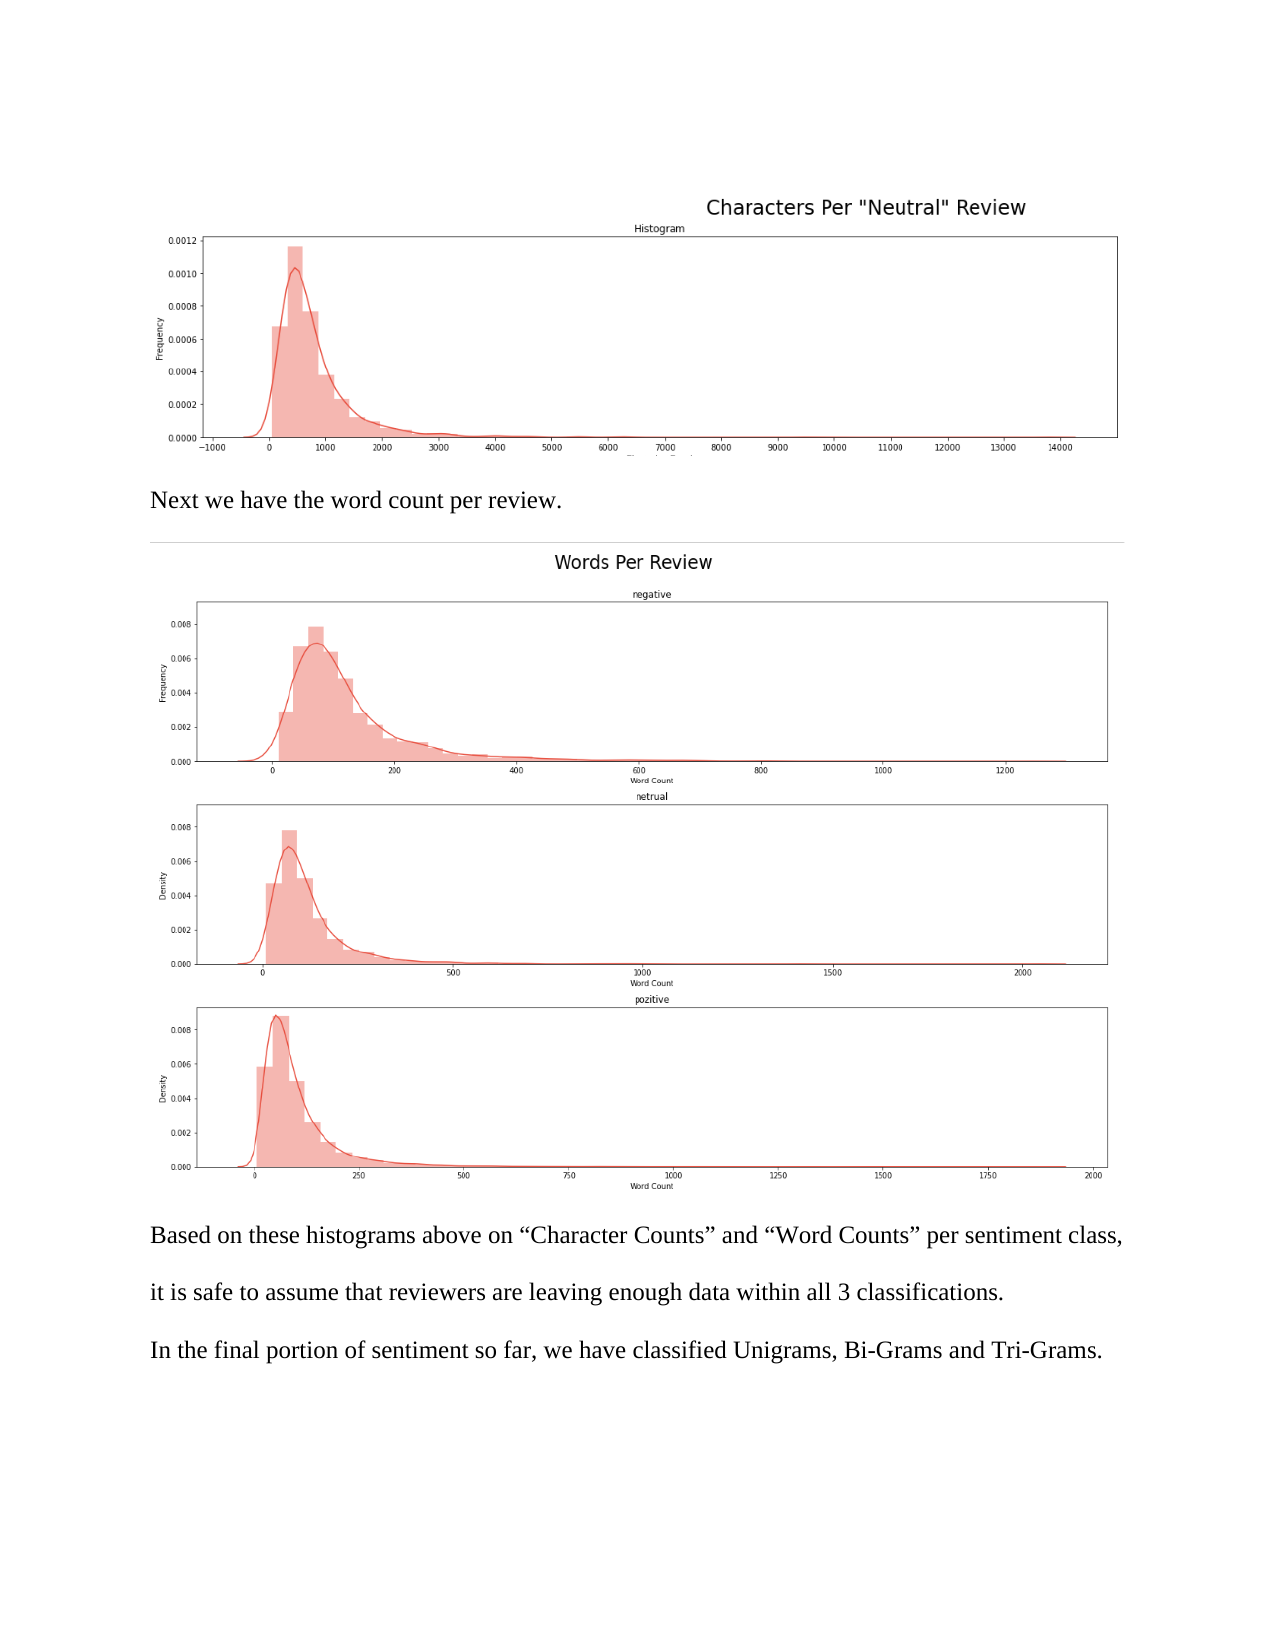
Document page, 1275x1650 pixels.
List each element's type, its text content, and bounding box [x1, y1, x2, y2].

text Based on these histograms above on “Character Counts” and “Word Counts” per sentiment class, it is safe to assume that reviewers are leaving enough data within all 3 classifications. [150, 1220, 1125, 1306]
text Next we have the word count per review. [150, 485, 1125, 513]
text In the final portion of sentiment so far, we have classified Unigrams, Bi-Grams and Tri-Grams. [150, 1335, 1125, 1363]
picture [150, 193, 1125, 456]
picture [150, 542, 1125, 1191]
